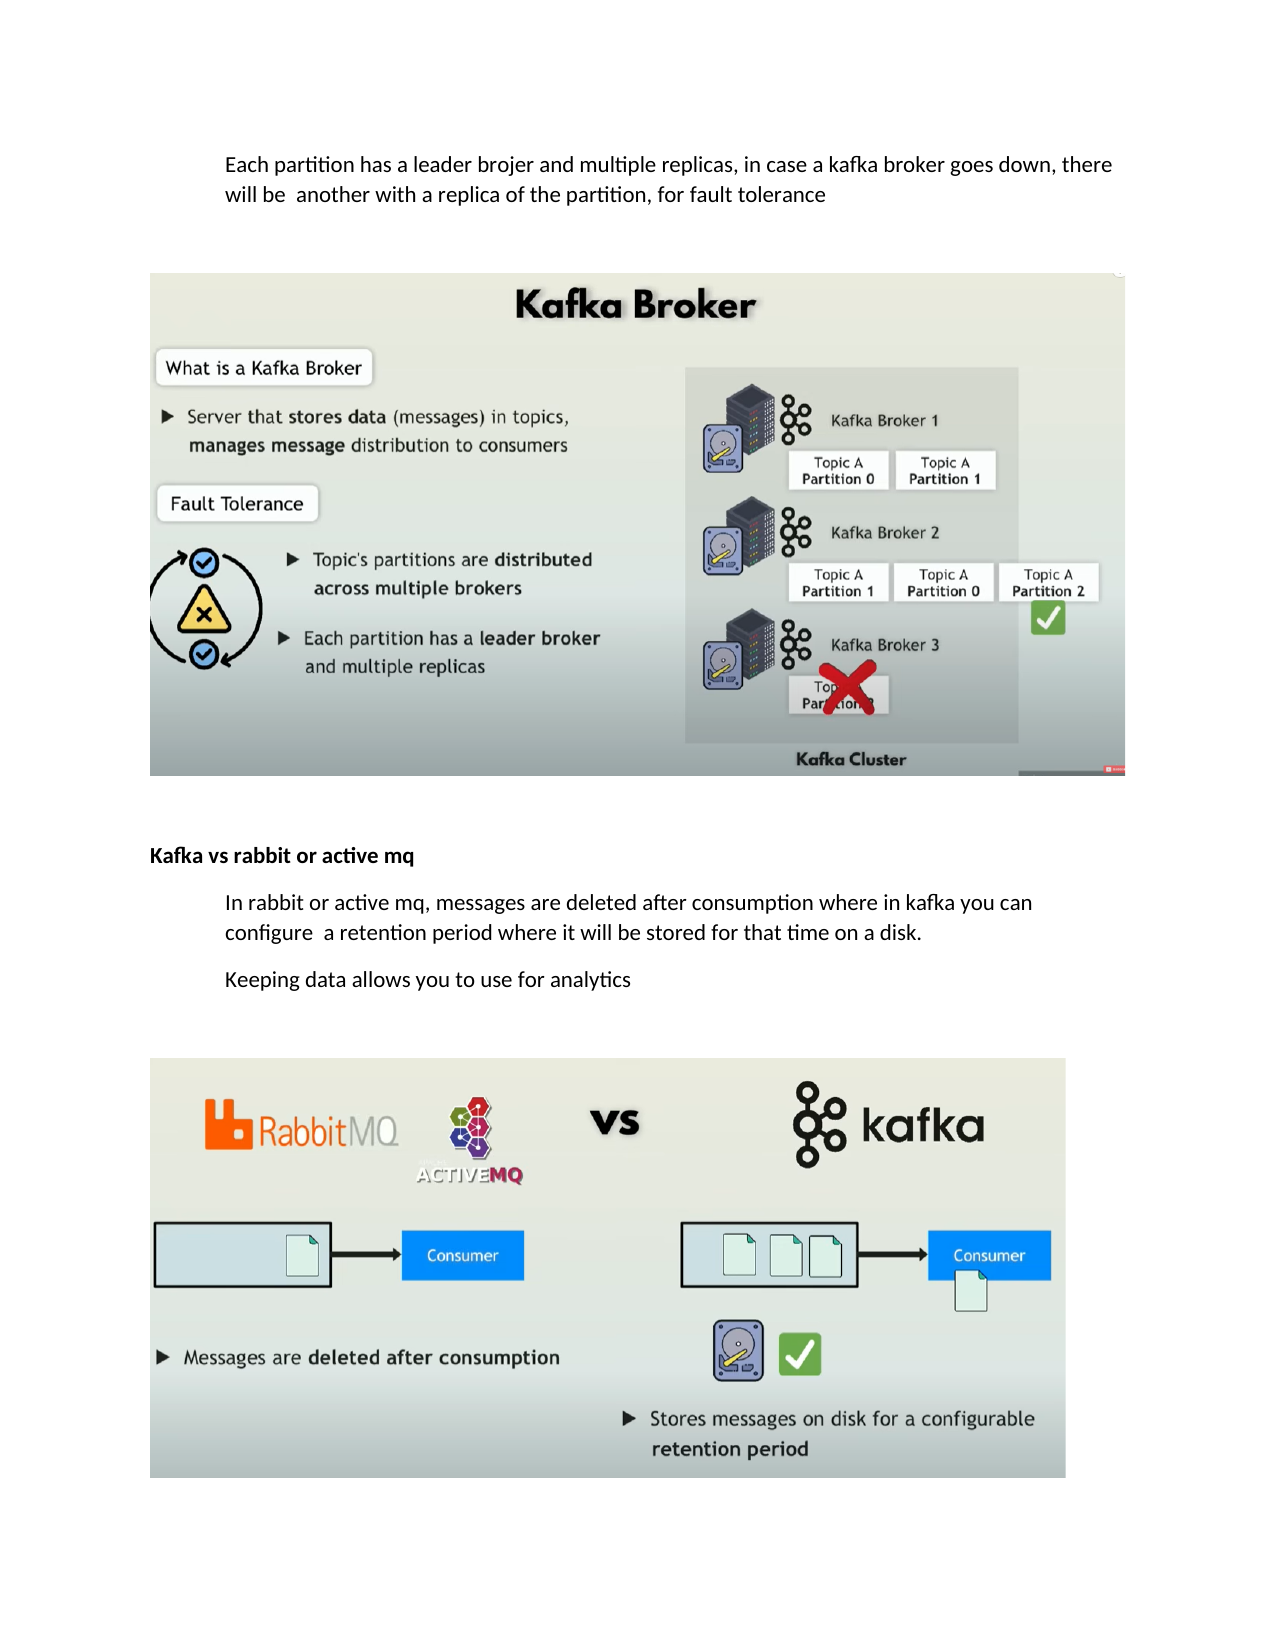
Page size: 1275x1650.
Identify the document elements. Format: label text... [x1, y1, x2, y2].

picture [150, 1058, 1066, 1478]
text Each partition has a leader brojer and multiple replicas, in case a kafka broker goes down, there will be another with a replica of the partition, for fault tolerance [225, 150, 1125, 208]
text In rabbit or active mq, messages are deleted after consumption where in kafka you can configure a retention period where it will be stored for that time on a disk. [225, 888, 1125, 946]
picture [150, 273, 1125, 776]
text Kafka vs rabbit or active mq [150, 841, 1125, 869]
text Keeping data allows you to use for analytics [225, 965, 1125, 993]
